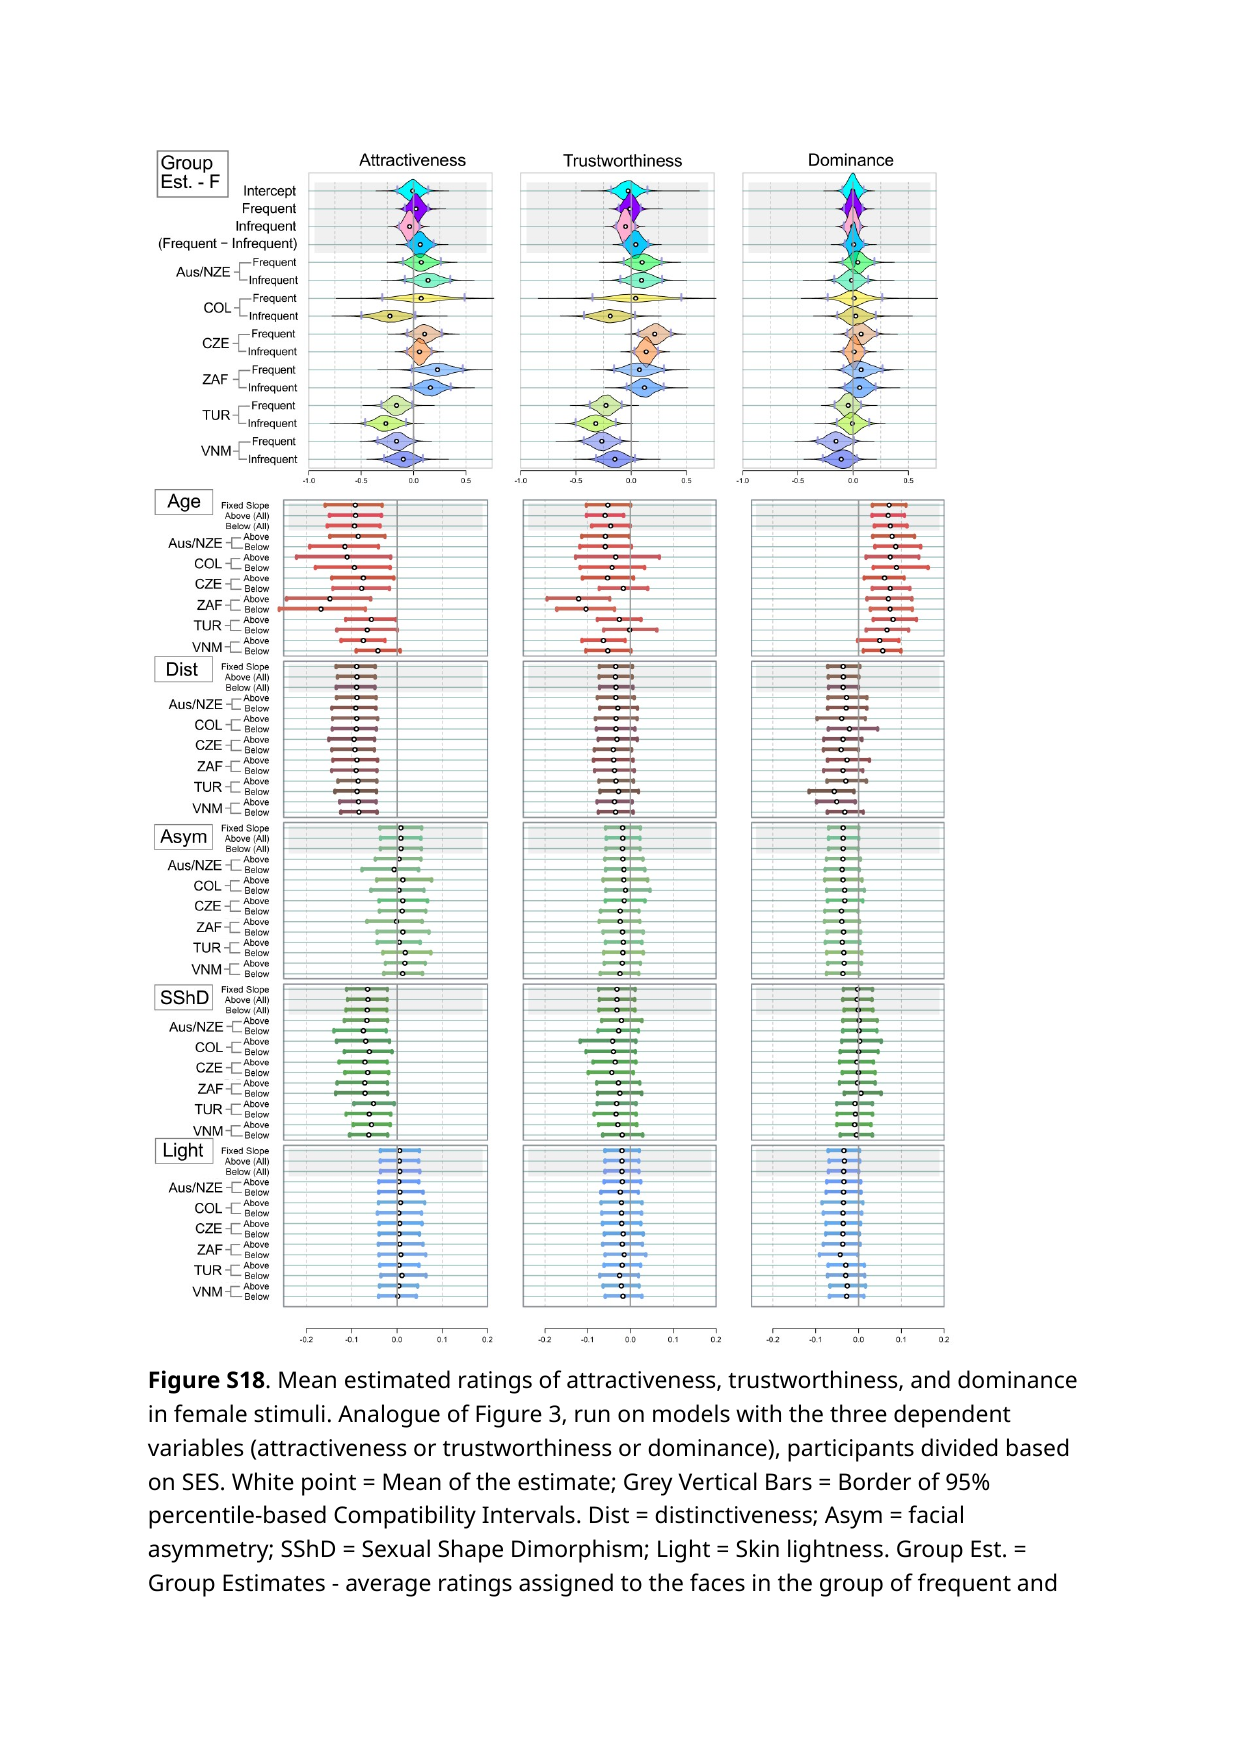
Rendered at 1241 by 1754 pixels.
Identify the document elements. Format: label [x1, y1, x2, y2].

picture [147, 147, 984, 1346]
text [148, 1364, 1093, 1598]
